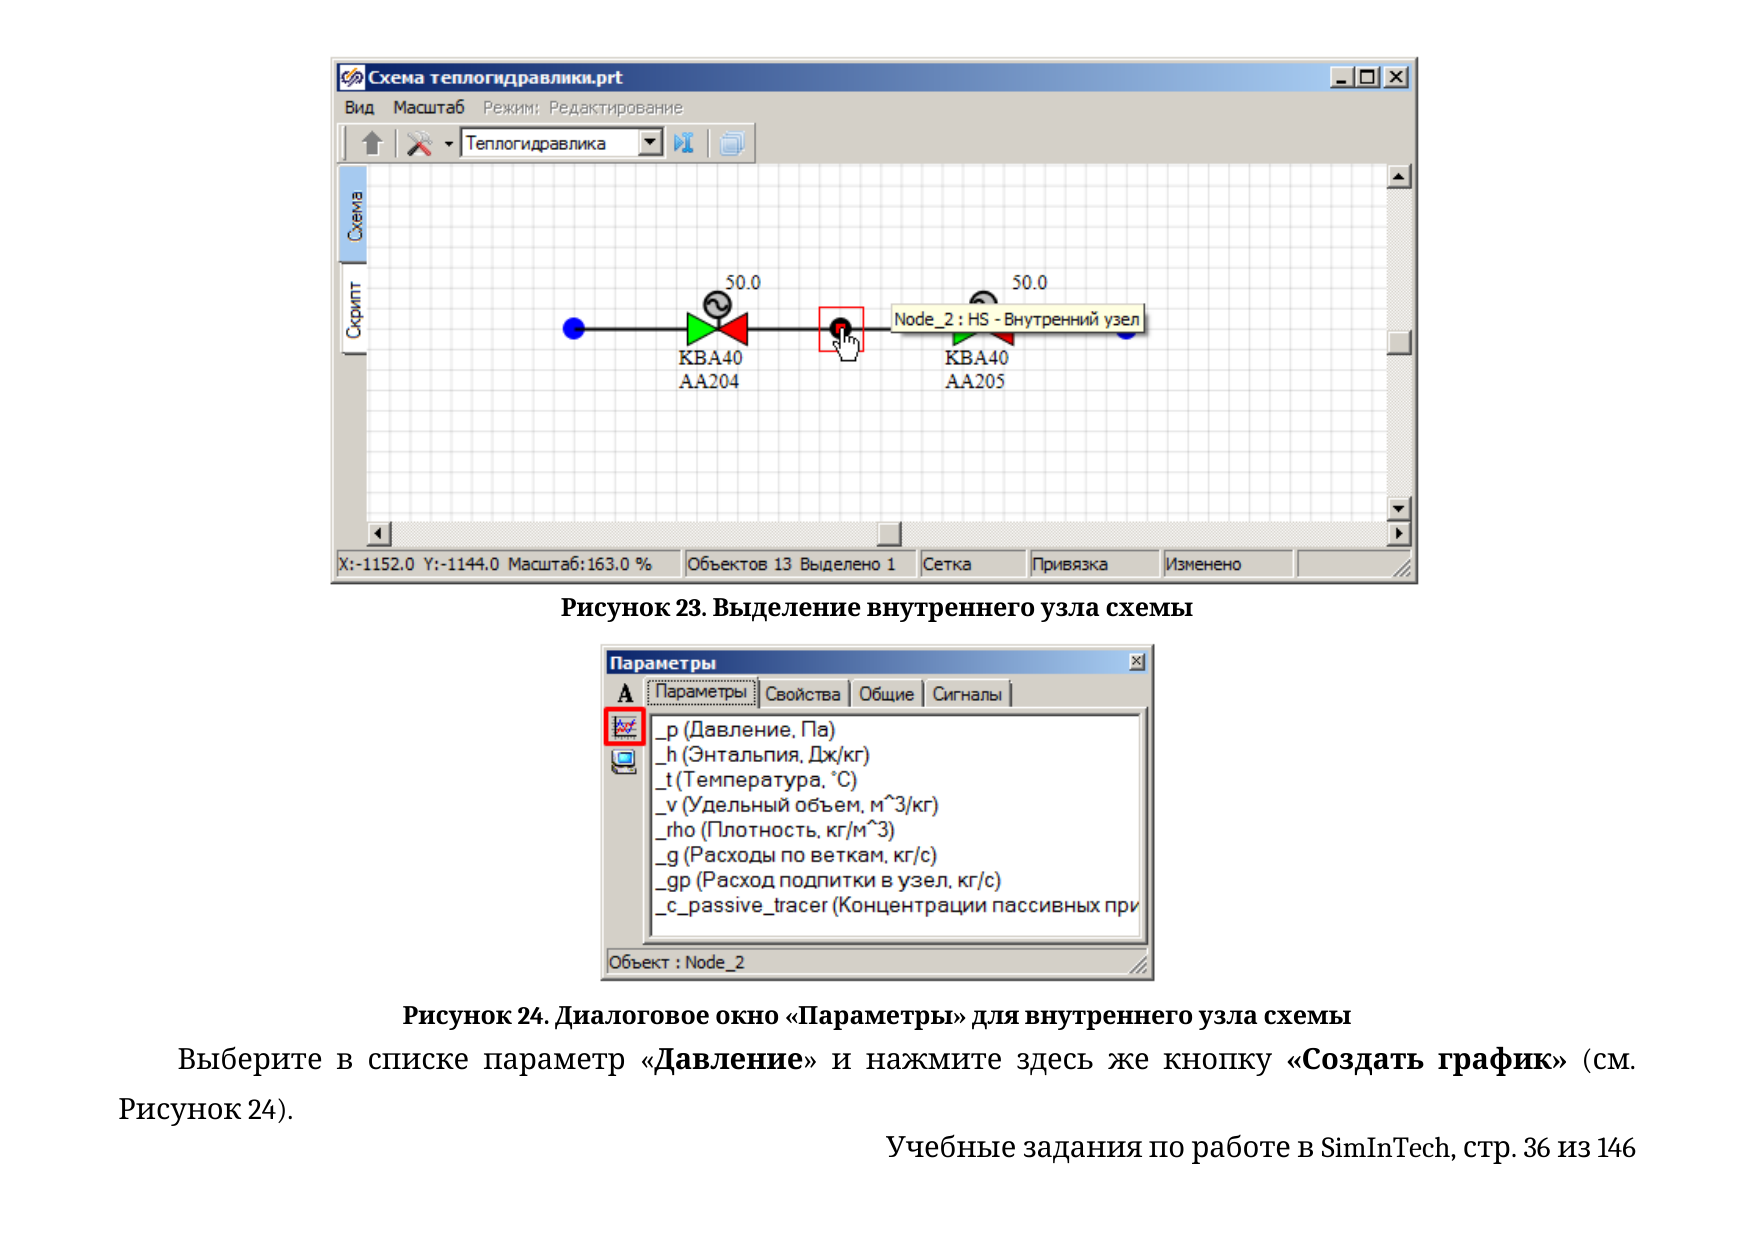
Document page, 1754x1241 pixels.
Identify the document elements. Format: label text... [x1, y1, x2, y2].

picture [323, 51, 1431, 594]
picture [593, 635, 1161, 986]
